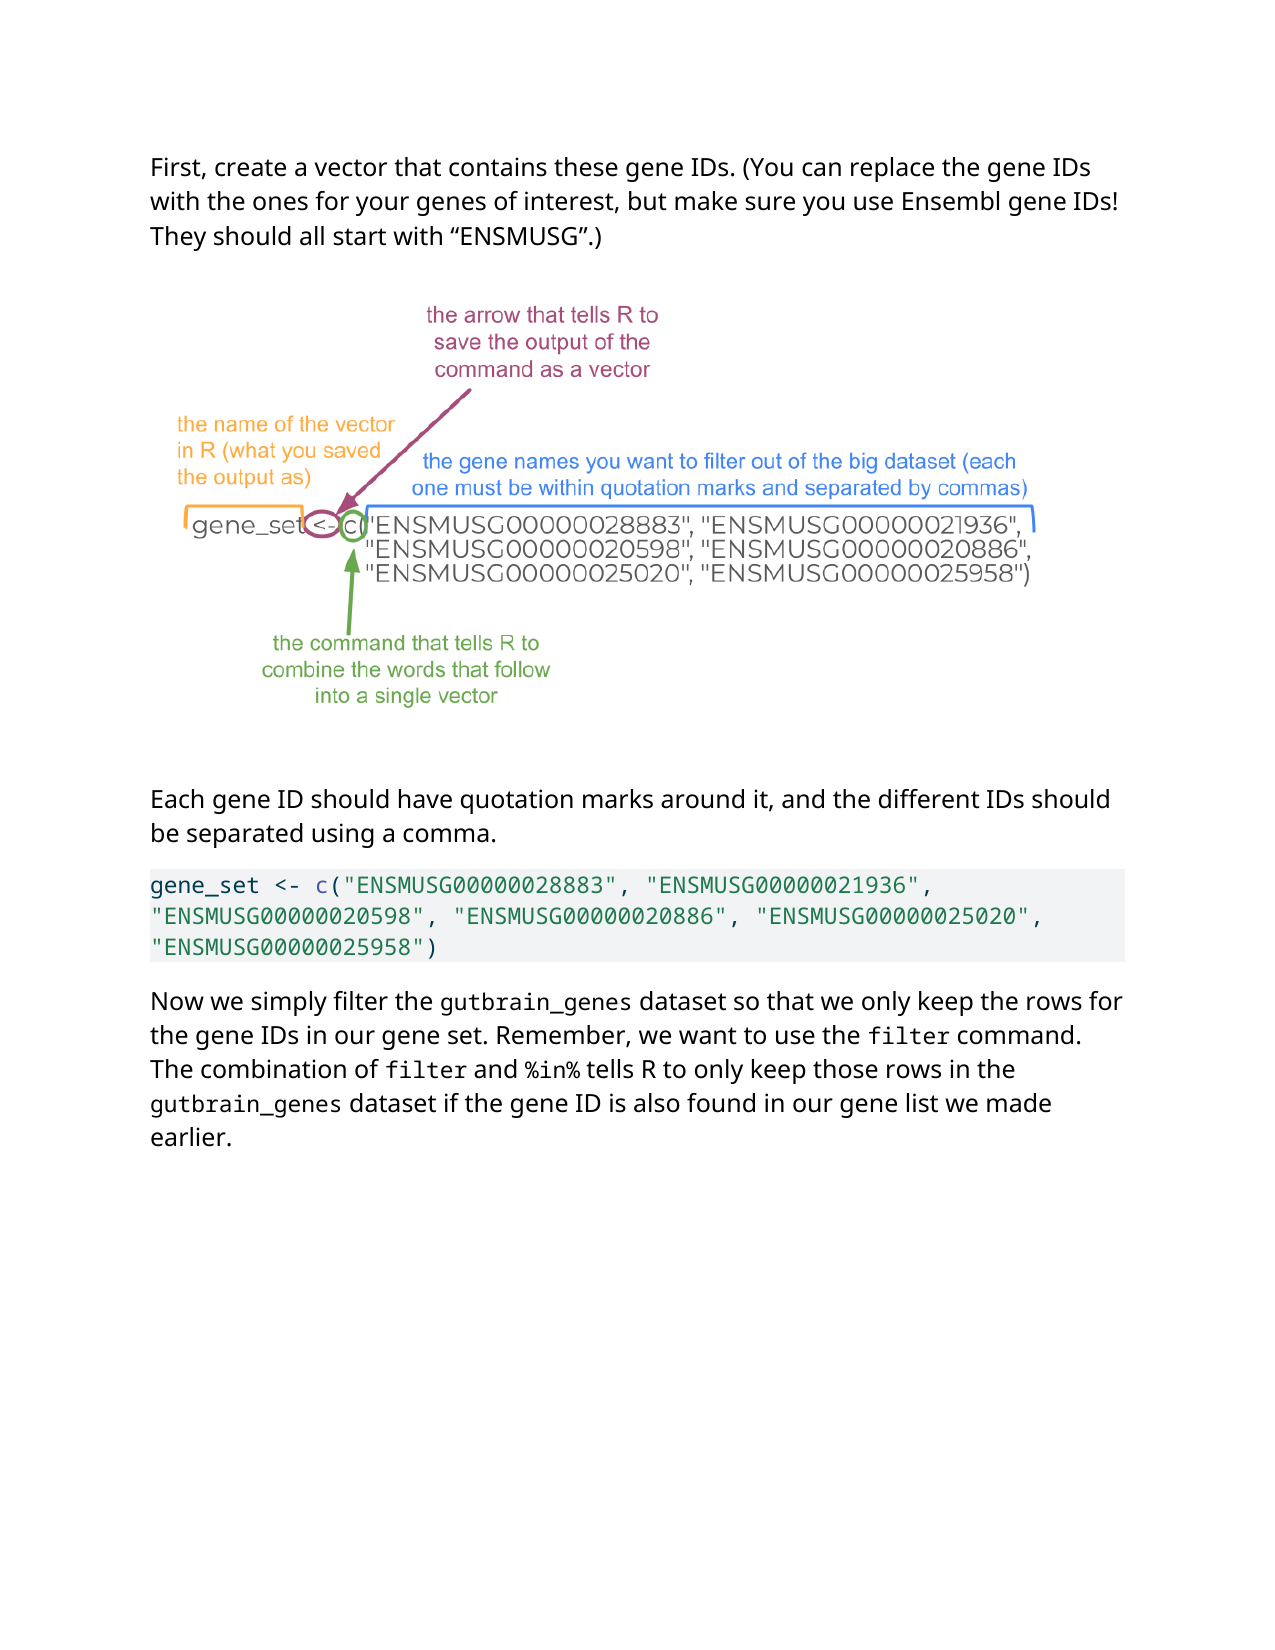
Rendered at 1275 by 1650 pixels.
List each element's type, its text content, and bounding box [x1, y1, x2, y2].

text gene_set <- c("ENSMUSG00000028883", "ENSMUSG00000021936", "ENSMUSG00000020598", "ENSMUSG00000020886", "ENSMUSG00000025020", "ENSMUSG00000025958") [439, 869, 1125, 962]
text Each gene ID should have quotation marks around it, and the different IDs should be separated using a comma. [150, 782, 1125, 850]
text Now we simply filter the gutbrain_genes dataset so that we only keep the rows for the gene IDs in our gene set. Remember, we want to use the filter command. The combination of filter and %in% tells R to only keep those rows in the gutbrain_genes dataset if the gene ID is also found in our gene list we made earlier. [150, 983, 1125, 1154]
picture [168, 271, 1044, 764]
text First, create a vector that contains these gene IDs. (You can replace the gene IDs with the ones for your genes of interest, but make sure you use Ensembl gene IDs! They should all start with “ENSMUSG”.) [150, 150, 1125, 252]
